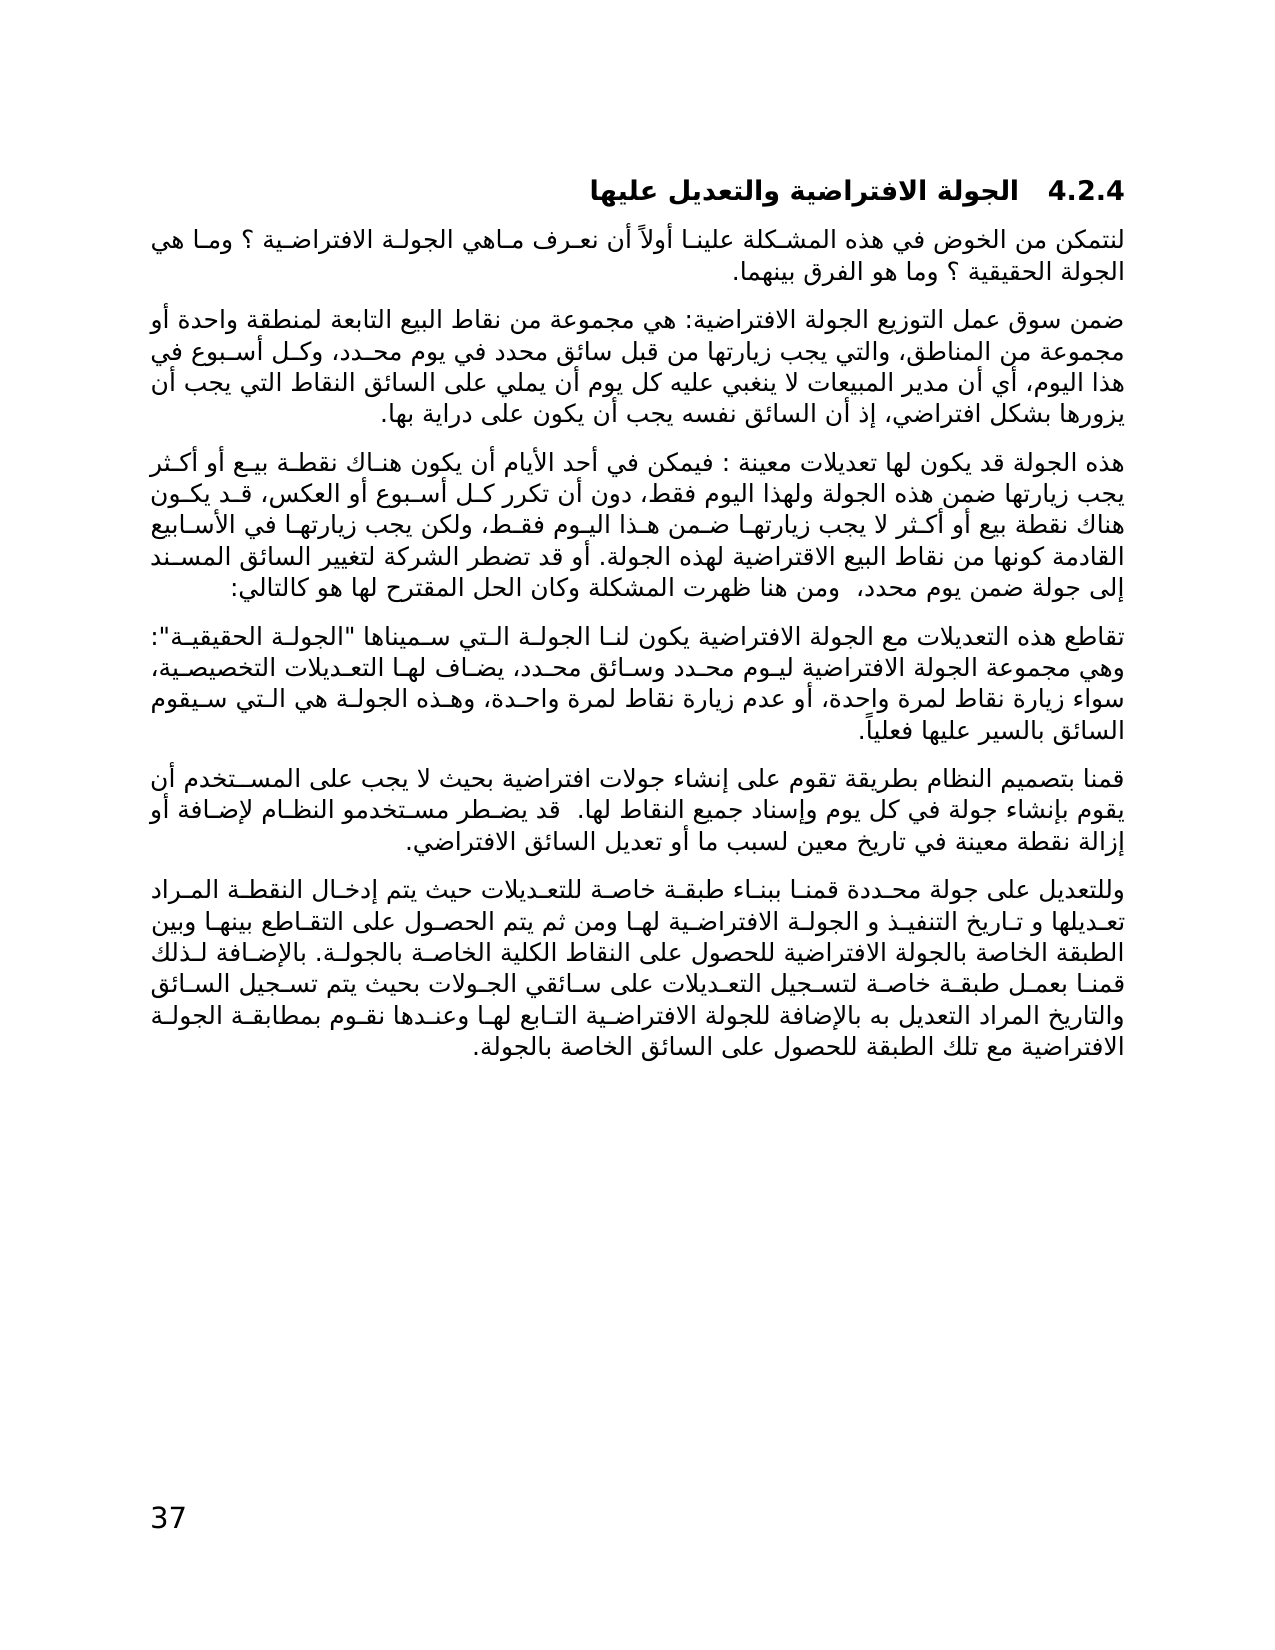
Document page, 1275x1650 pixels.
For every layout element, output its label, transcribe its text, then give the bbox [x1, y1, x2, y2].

text هذه الجولة قد يكون لها تعديلات معينة : فيمكن في أحد الأيام أن يكون هناك نقطة بيع أو أكثر يجب زيارتها ضمن هذه الجولة ولهذا اليوم فقط، دون أن تكرر كل أسبوع أو العكس، قد يكون هناك نقطة بيع أو أكثر لا يجب زيارتها ضمن هذا اليوم فقط، ولكن يجب زيارتها في الأسابيع القادمة كونها من نقاط البيع الاقتراضية لهذه الجولة. أو قد تضطر الشركة لتغيير السائق المسند إلى جولة ضمن يوم محدد، ومن هنا ظهرت المشكلة وكان الحل المقترح لها هو كالتالي: [150, 448, 1125, 603]
text لنتمكن من الخوض في هذه المشكلة علينا أولاً أن نعرف ماهي الجولة الافتراضية ؟ وما هي الجولة الحقيقية ؟ وما هو الفرق بينهما. [150, 226, 1125, 286]
text تقاطع هذه التعديلات مع الجولة الافتراضية يكون لنا الجولة التي سميناها "الجولة الحقيقية": وهي مجموعة الجولة الافتراضية ليوم محدد وسائق محدد، يضاف لها التعديلات التخصيصية، سواء زيارة نقاط لمرة واحدة، أو عدم زيارة نقاط لمرة واحدة، وهذه الجولة هي التي سيقوم السائق بالسير عليها فعلياً. [150, 622, 1125, 745]
text وللتعديل على جولة محددة قمنا ببناء طبقة خاصة للتعديلات حيث يتم إدخال النقطة المراد تعديلها و تاريخ التنفيذ و الجولة الافتراضية لها ومن ثم يتم الحصول على التقاطع بينها وبين الطبقة الخاصة بالجولة الافتراضية للحصول على النقاط الكلية الخاصة بالجولة. بالإضافة لذلك قمنا بعمل طبقة خاصة لتسجيل التعديلات على سائقي الجولات بحيث يتم تسجيل السائق والتاريخ المراد التعديل به بالإضافة للجولة الافتراضية التابع لها وعندها نقوم بمطابقة الجولة الافتراضية مع تلك الطبقة للحصول على السائق الخاصة بالجولة. [150, 875, 1125, 1062]
text قمنا بتصميم النظام بطريقة تقوم على إنشاء جولات افتراضية بحيث لا يجب على المستخدم أن يقوم بإنشاء جولة في كل يوم وإسناد جميع النقاط لها. قد يضطر مستخدمو النظام لإضافة أو إزالة نقطة معينة في تاريخ معين لسبب ما أو تعديل السائق الافتراضي. [150, 764, 1125, 856]
text ضمن سوق عمل التوزيع الجولة الافتراضية: هي مجموعة من نقاط البيع التابعة لمنطقة واحدة أو مجموعة من المناطق، والتي يجب زيارتها من قبل سائق محدد في يوم محدد، وكل أسبوع في هذا اليوم، أي أن مدير المبيعات لا ينغبي عليه كل يوم أن يملي على السائق النقاط التي يجب أن يزورها بشكل افتراضي، إذ أن السائق نفسه يجب أن يكون على دراية بها. [150, 305, 1125, 429]
title 4.2.4 الجولة الافتراضية والتعديل عليها [150, 175, 1125, 207]
